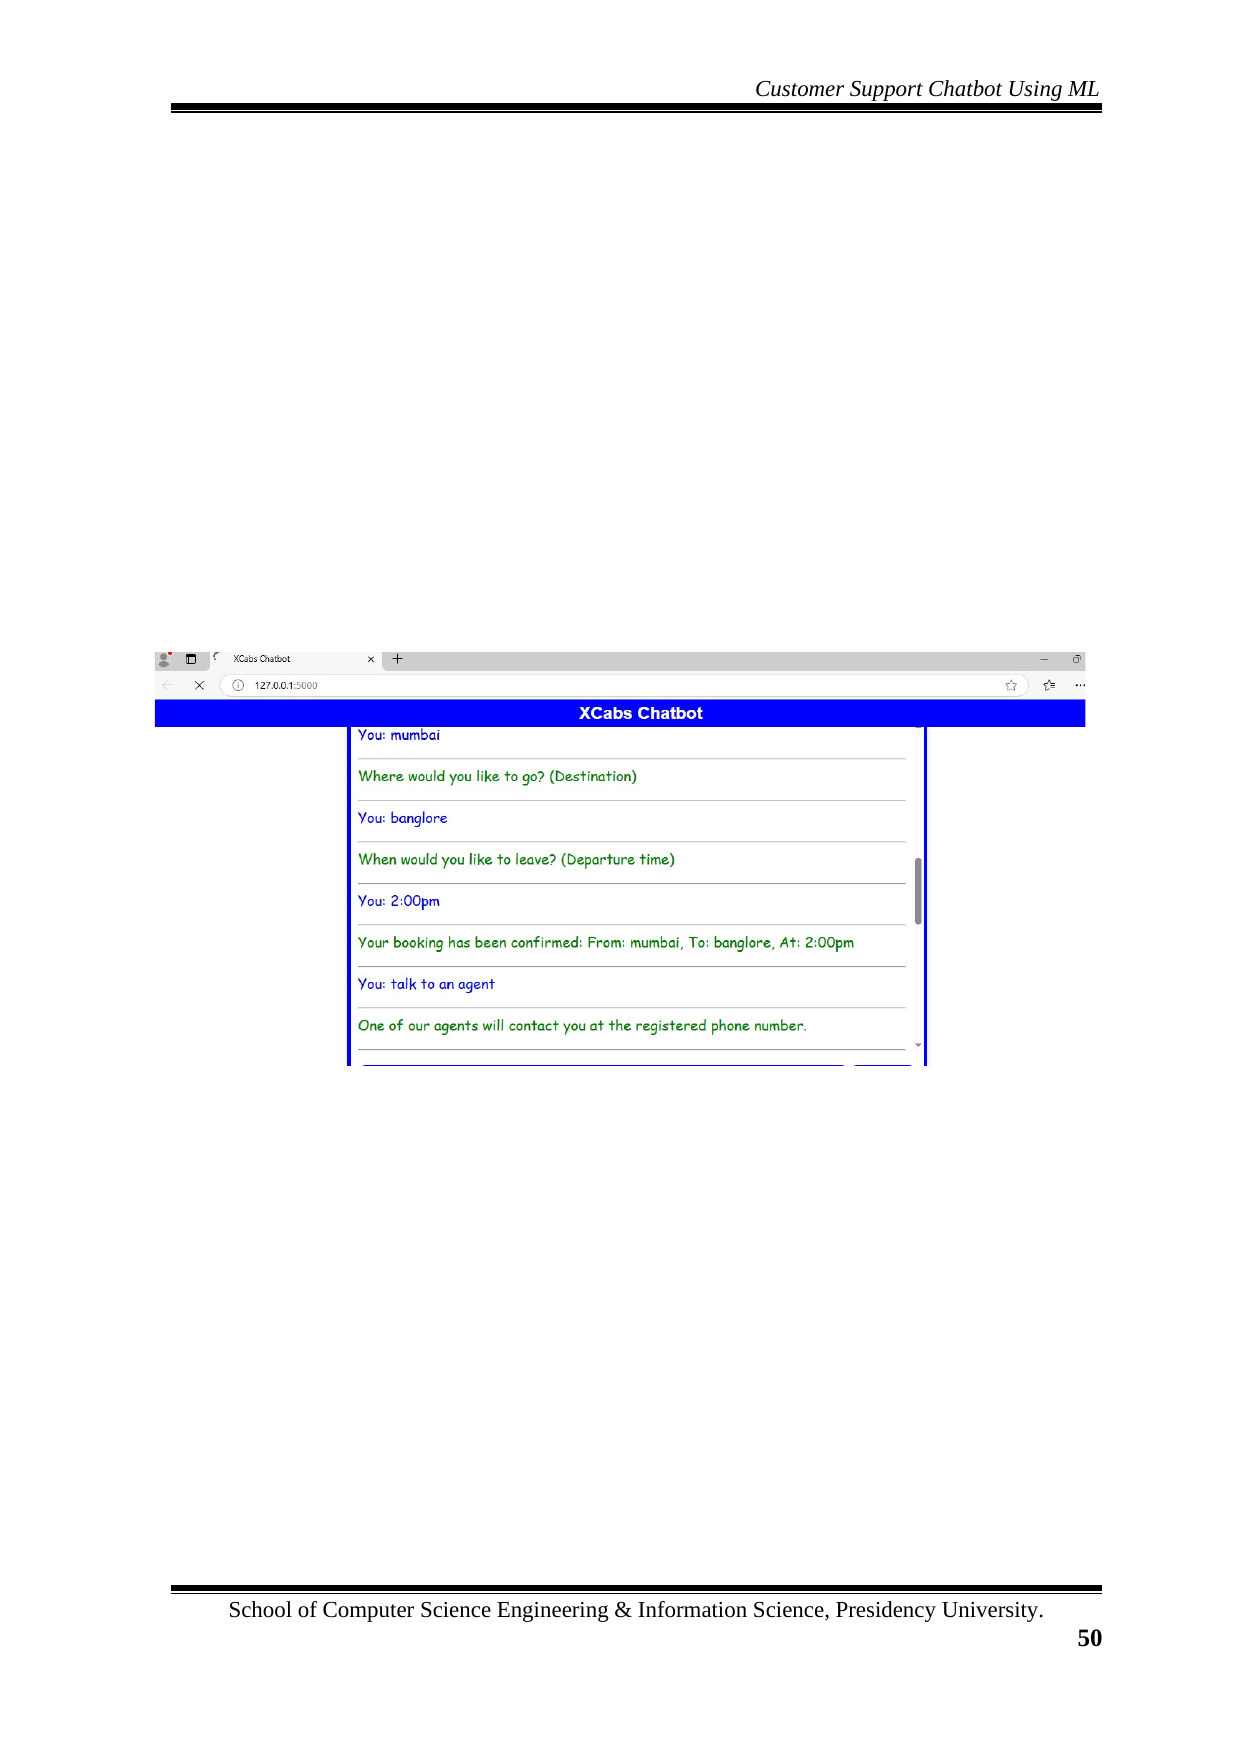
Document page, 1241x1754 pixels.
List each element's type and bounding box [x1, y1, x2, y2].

picture [154, 652, 1086, 1066]
